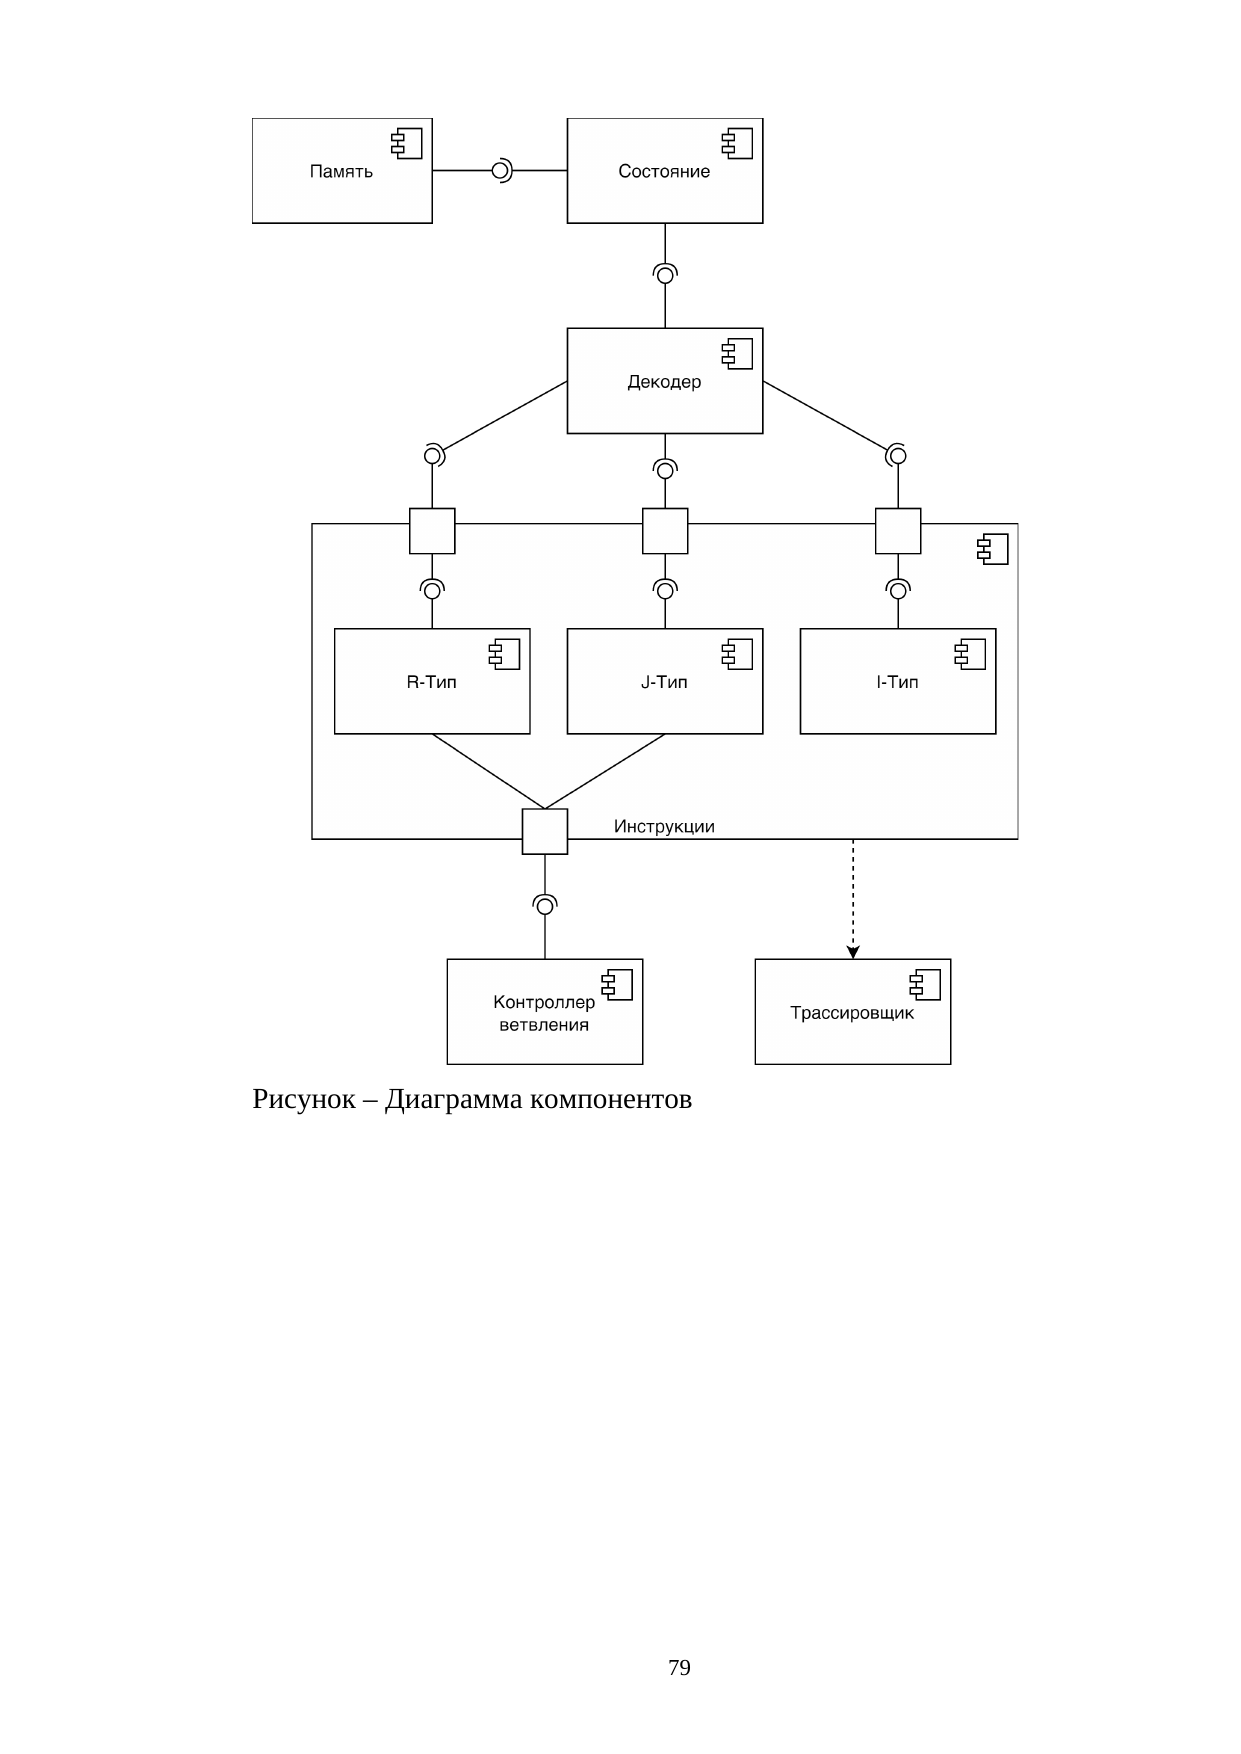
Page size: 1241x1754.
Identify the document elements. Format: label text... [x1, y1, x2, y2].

text Рисунок – Диаграмма компонентов [177, 1081, 1182, 1114]
picture [252, 118, 1019, 1065]
